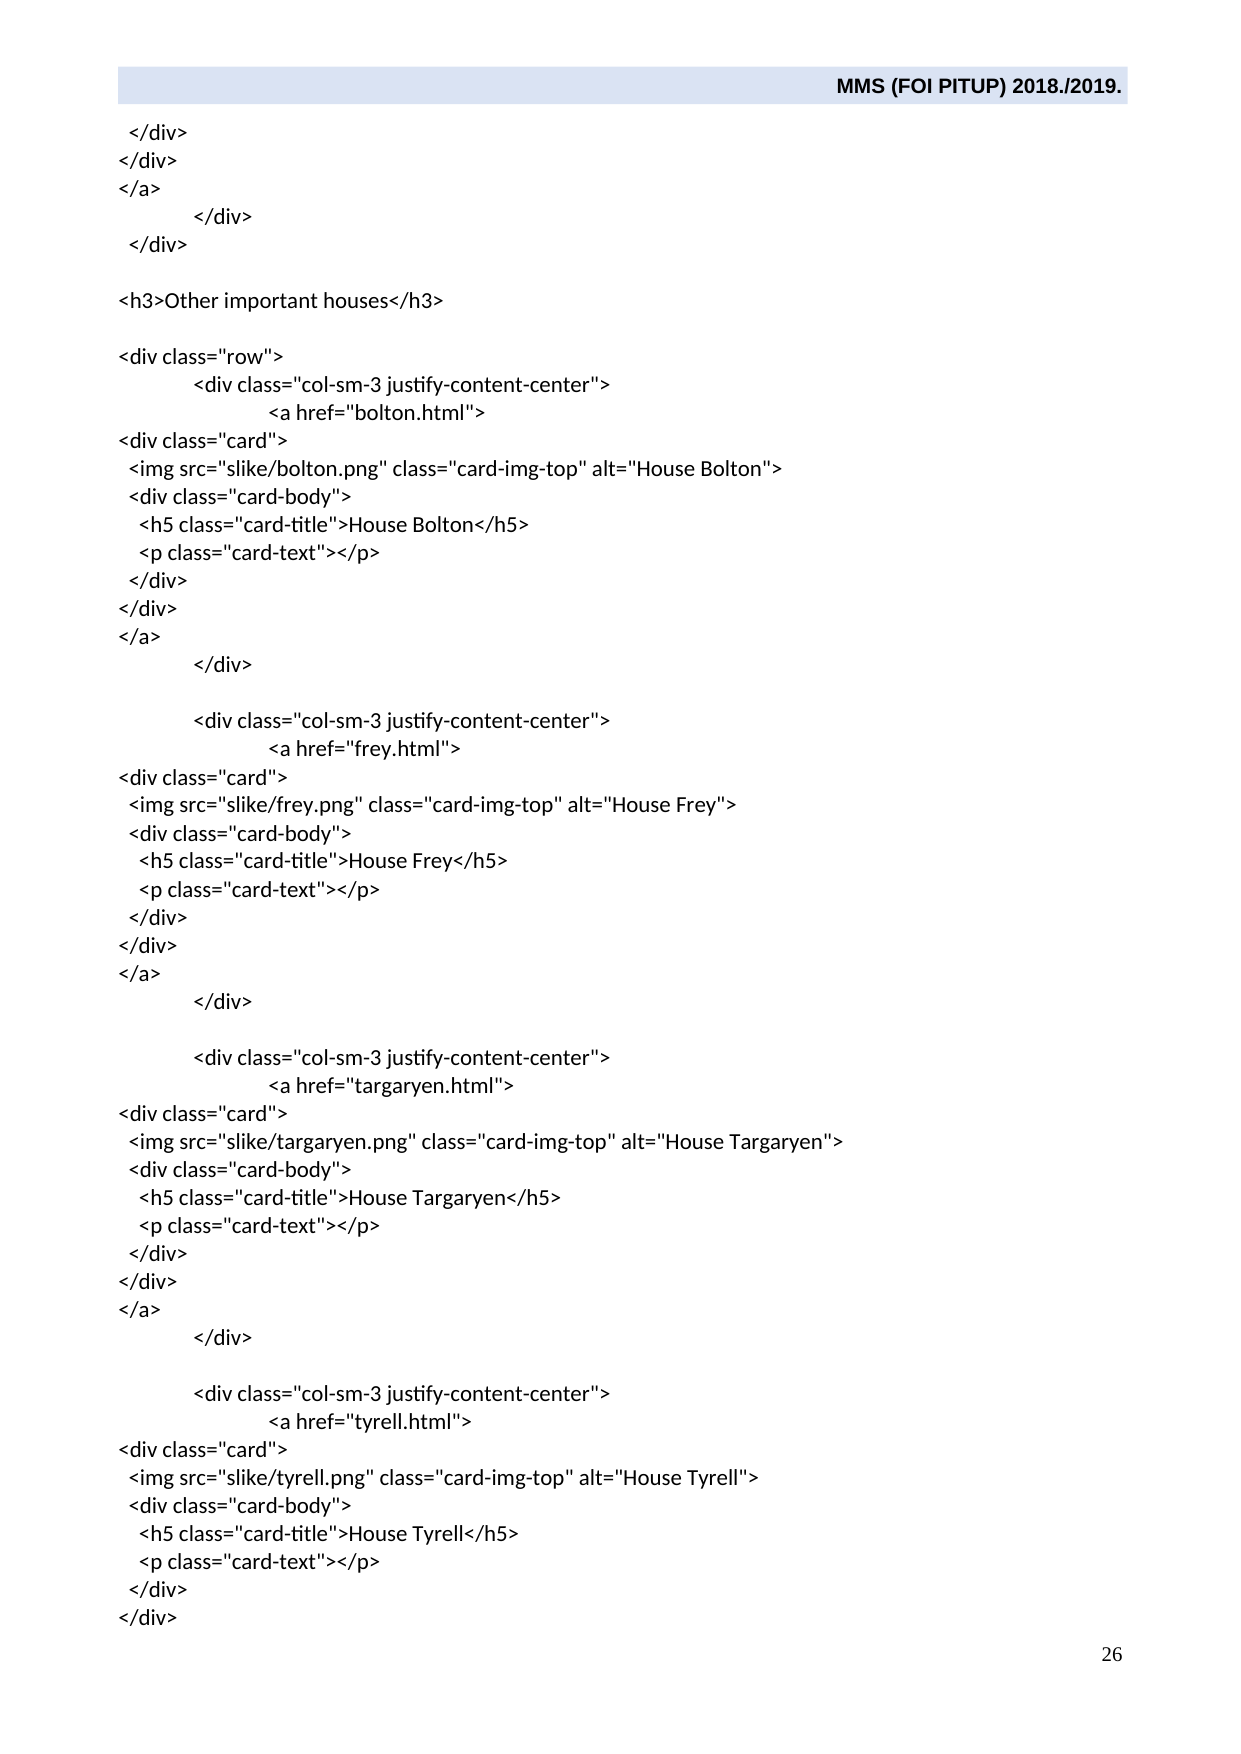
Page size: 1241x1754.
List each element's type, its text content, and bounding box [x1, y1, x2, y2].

text <div class="card-body"> [118, 1491, 1122, 1519]
text <h3>Other important houses</h3> [118, 286, 1122, 314]
text <h5 class="card-title">House Tyrell</h5> [118, 1519, 1122, 1547]
text </div> [118, 903, 1122, 931]
text <div class="card"> [118, 426, 1122, 454]
text </div> [118, 1575, 1122, 1603]
text </div> [118, 1267, 1122, 1295]
text </div> [118, 931, 1122, 959]
text </div> [118, 1603, 1122, 1631]
text <div class="row"> [118, 342, 1122, 370]
text </div> [118, 202, 1122, 230]
text <img src="slike/frey.png" class="card-img-top" alt="House Frey"> [118, 791, 1122, 819]
text <p class="card-text"></p> [118, 538, 1122, 566]
text <a href="tyrell.html"> [118, 1407, 1122, 1435]
text <div class="card-body"> [118, 819, 1122, 847]
text <h5 class="card-title">House Targaryen</h5> [118, 1183, 1122, 1211]
text <a href="frey.html"> [118, 734, 1122, 763]
text </a> [118, 1295, 1122, 1323]
text <h5 class="card-title">House Bolton</h5> [118, 510, 1122, 538]
text <div class="card"> [118, 763, 1122, 791]
text </div> [118, 118, 1122, 146]
text <div class="col-sm-3 justify-content-center"> [118, 1043, 1122, 1071]
text <div class="col-sm-3 justify-content-center"> [118, 1379, 1122, 1407]
text </div> [118, 566, 1122, 594]
text <p class="card-text"></p> [118, 1211, 1122, 1239]
text <div class="col-sm-3 justify-content-center"> [118, 370, 1122, 398]
text <a href="targaryen.html"> [118, 1071, 1122, 1099]
text <img src="slike/bolton.png" class="card-img-top" alt="House Bolton"> [118, 454, 1122, 482]
text </div> [118, 1323, 1122, 1351]
text <div class="card"> [118, 1435, 1122, 1463]
text <p class="card-text"></p> [118, 1547, 1122, 1575]
text <div class="col-sm-3 justify-content-center"> [118, 707, 1122, 734]
text <img src="slike/tyrell.png" class="card-img-top" alt="House Tyrell"> [118, 1463, 1122, 1491]
text </div> [118, 987, 1122, 1015]
text <div class="card-body"> [118, 482, 1122, 510]
text </div> [118, 230, 1122, 258]
text <a href="bolton.html"> [118, 398, 1122, 426]
text </div> [118, 1239, 1122, 1267]
text <h5 class="card-title">House Frey</h5> [118, 847, 1122, 875]
text <div class="card-body"> [118, 1155, 1122, 1183]
text </a> [118, 959, 1122, 987]
text </div> [118, 651, 1122, 678]
text </div> [118, 594, 1122, 622]
text <div class="card"> [118, 1099, 1122, 1127]
text </div> [118, 146, 1122, 174]
text </a> [118, 174, 1122, 202]
text </a> [118, 622, 1122, 651]
text <p class="card-text"></p> [118, 875, 1122, 903]
text <img src="slike/targaryen.png" class="card-img-top" alt="House Targaryen"> [118, 1127, 1122, 1155]
